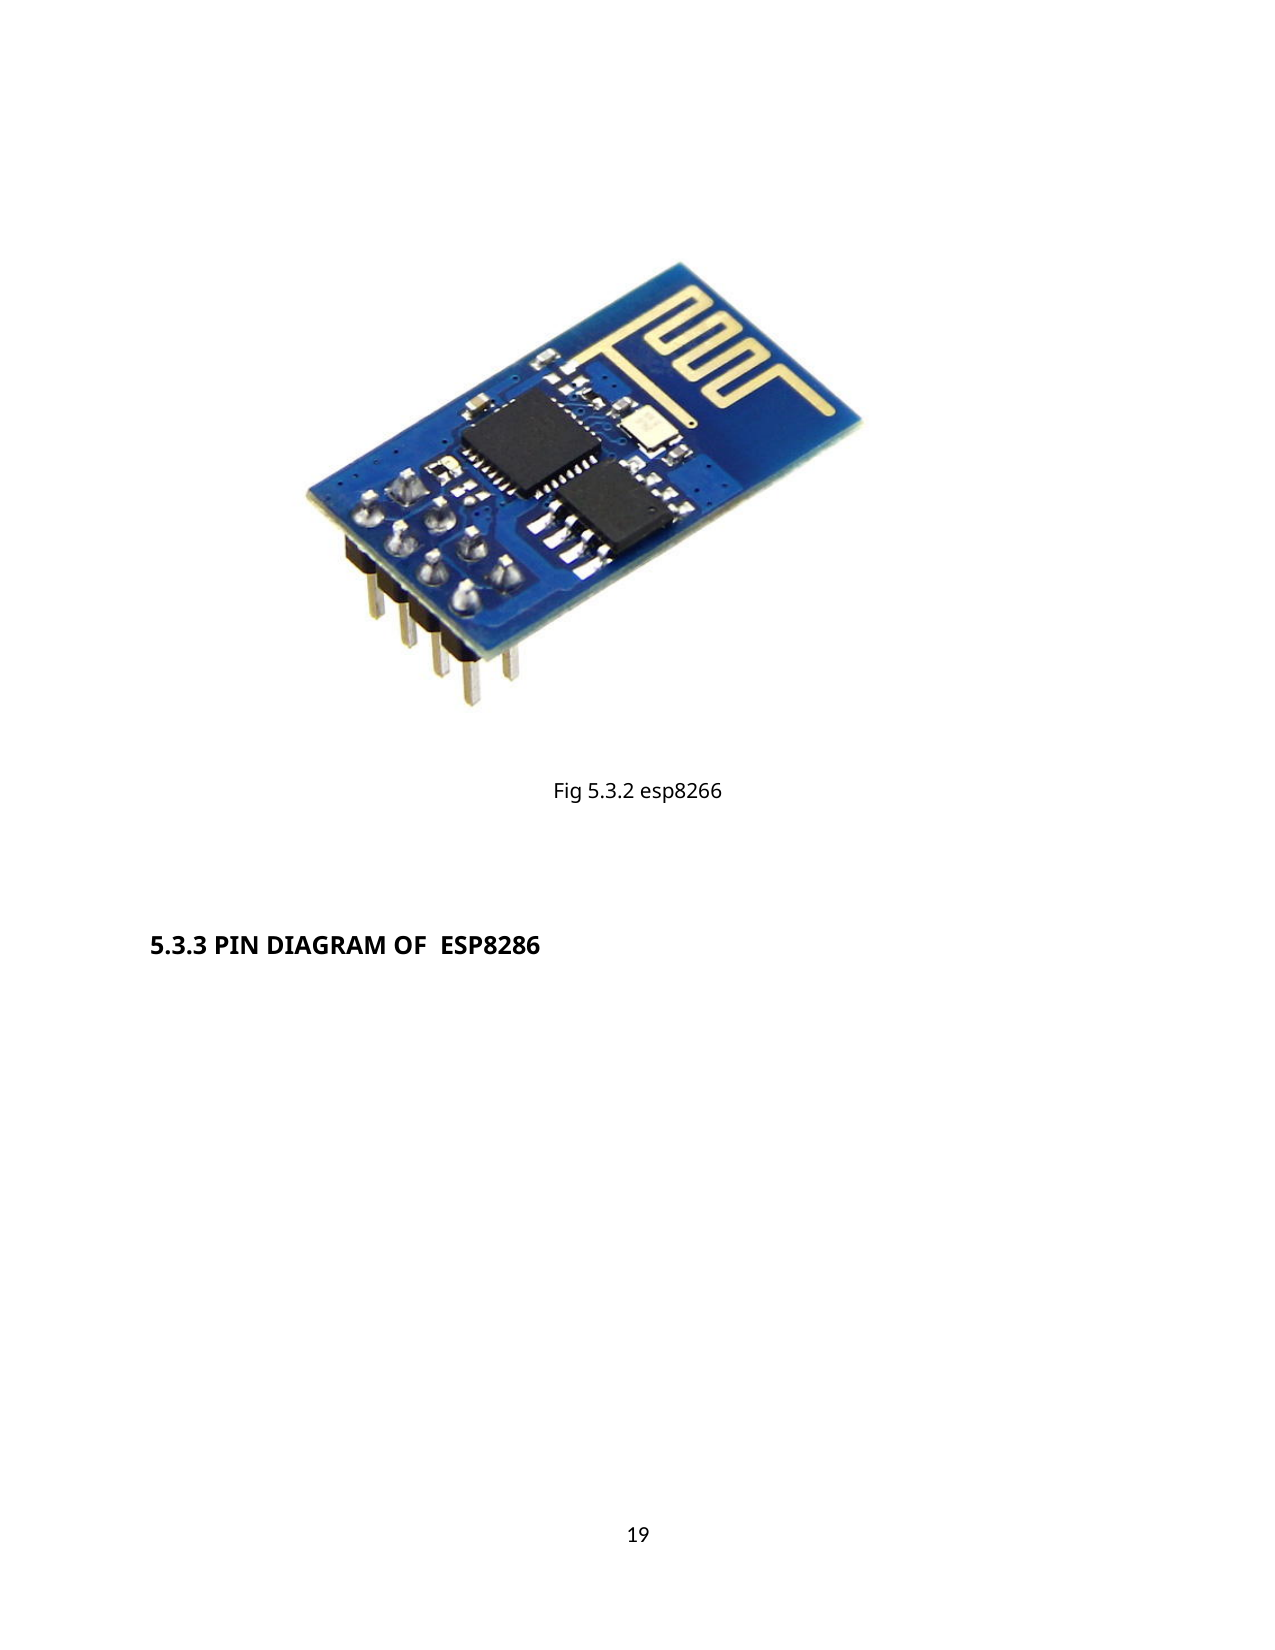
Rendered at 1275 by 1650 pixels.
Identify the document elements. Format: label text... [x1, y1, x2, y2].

text Fig 5.3.2 esp8266 [150, 776, 1125, 804]
picture [185, 210, 972, 751]
text 5.3.3 PIN DIAGRAM OF ESP8286 [150, 928, 1125, 962]
